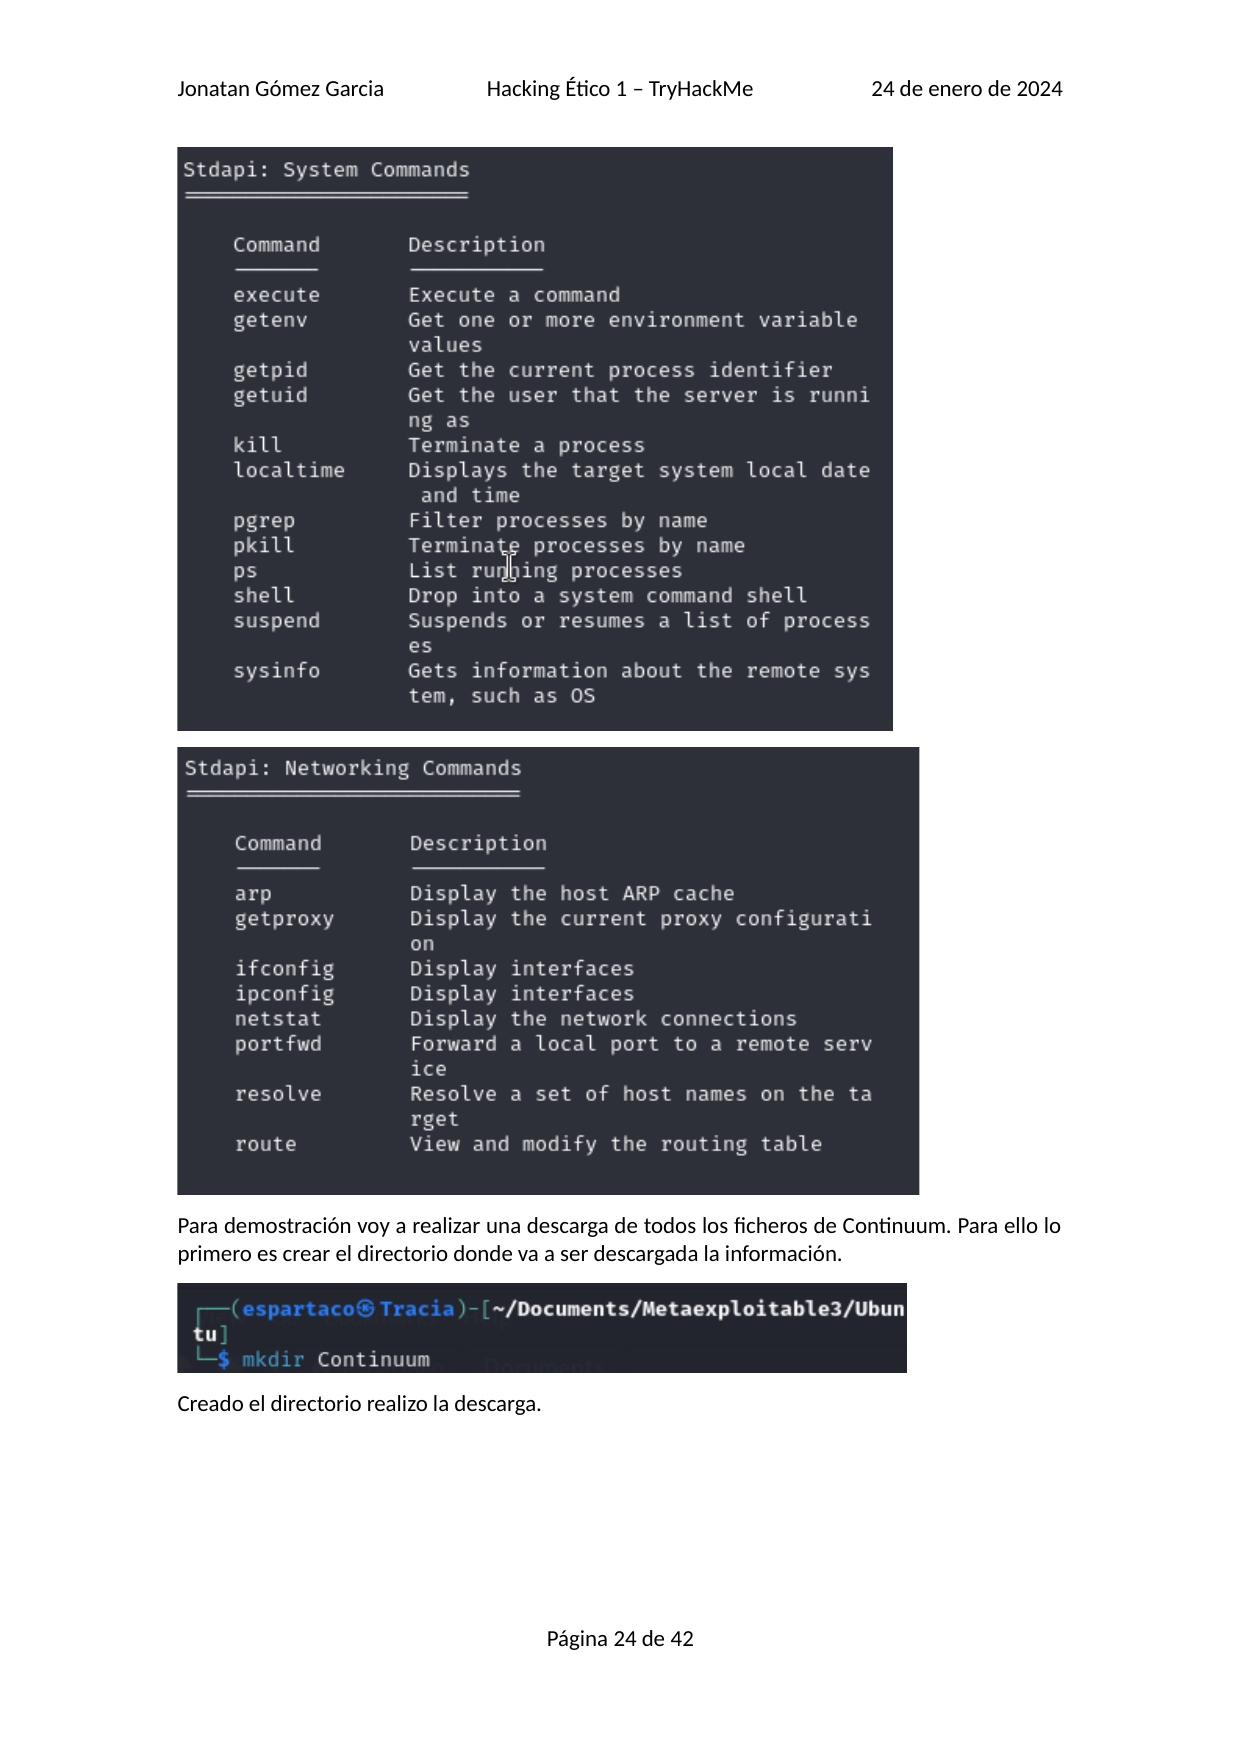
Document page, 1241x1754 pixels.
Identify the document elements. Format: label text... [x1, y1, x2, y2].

picture [177, 147, 893, 731]
text Para demostración voy a realizar una descarga de todos los ficheros de Continuum. Para ello lo primero es crear el directorio donde va a ser descargada la información. [177, 1211, 1063, 1267]
text Creado el directorio realizo la descarga. [177, 1389, 1063, 1417]
picture [177, 1283, 907, 1373]
picture [177, 747, 920, 1195]
